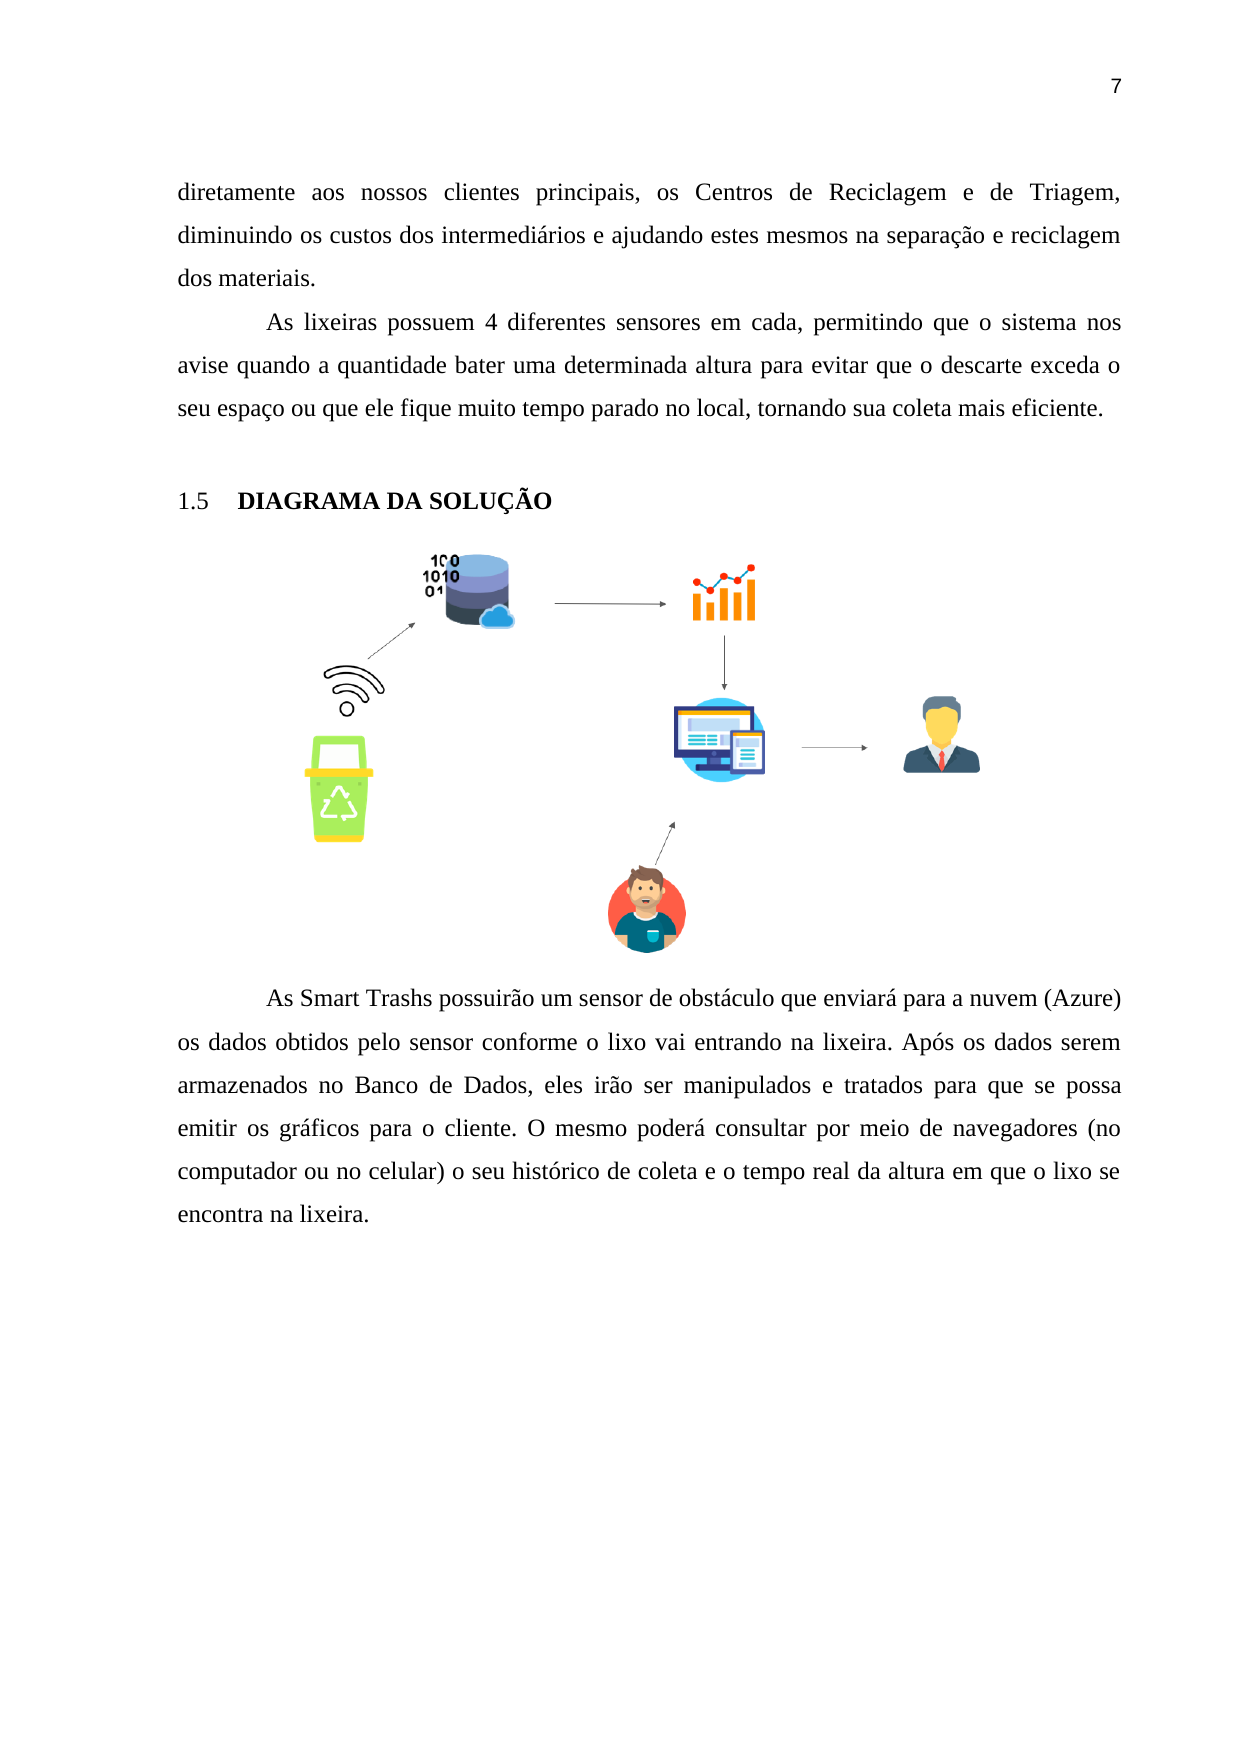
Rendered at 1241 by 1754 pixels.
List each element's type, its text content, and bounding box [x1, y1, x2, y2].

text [177, 177, 1122, 292]
picture [282, 545, 992, 957]
text As lixeiras possuem 4 diferentes sensores em cada, permitindo que o sistema nos avise quando a quantidade bater uma determinada altura para evitar que o descarte exceda o seu espaço ou que ele fique muito tempo parado no local, tornando sua coleta mais eficiente. [177, 307, 1122, 422]
subtitle diagrama da solução [177, 486, 1122, 515]
text As Smart Trashs possuirão um sensor de obstáculo que enviará para a nuvem (Azure) os dados obtidos pelo sensor conforme o lixo vai entrando na lixeira. Após os dados serem armazenados no Banco de Dados, eles irão ser manipulados e tratados para que se possa emitir os gráficos para o cliente. O mesmo poderá consultar por meio de navegadores (no computador ou no celular) o seu histórico de coleta e o tempo real da altura em que o lixo se encontra na lixeira. [177, 983, 1122, 1228]
